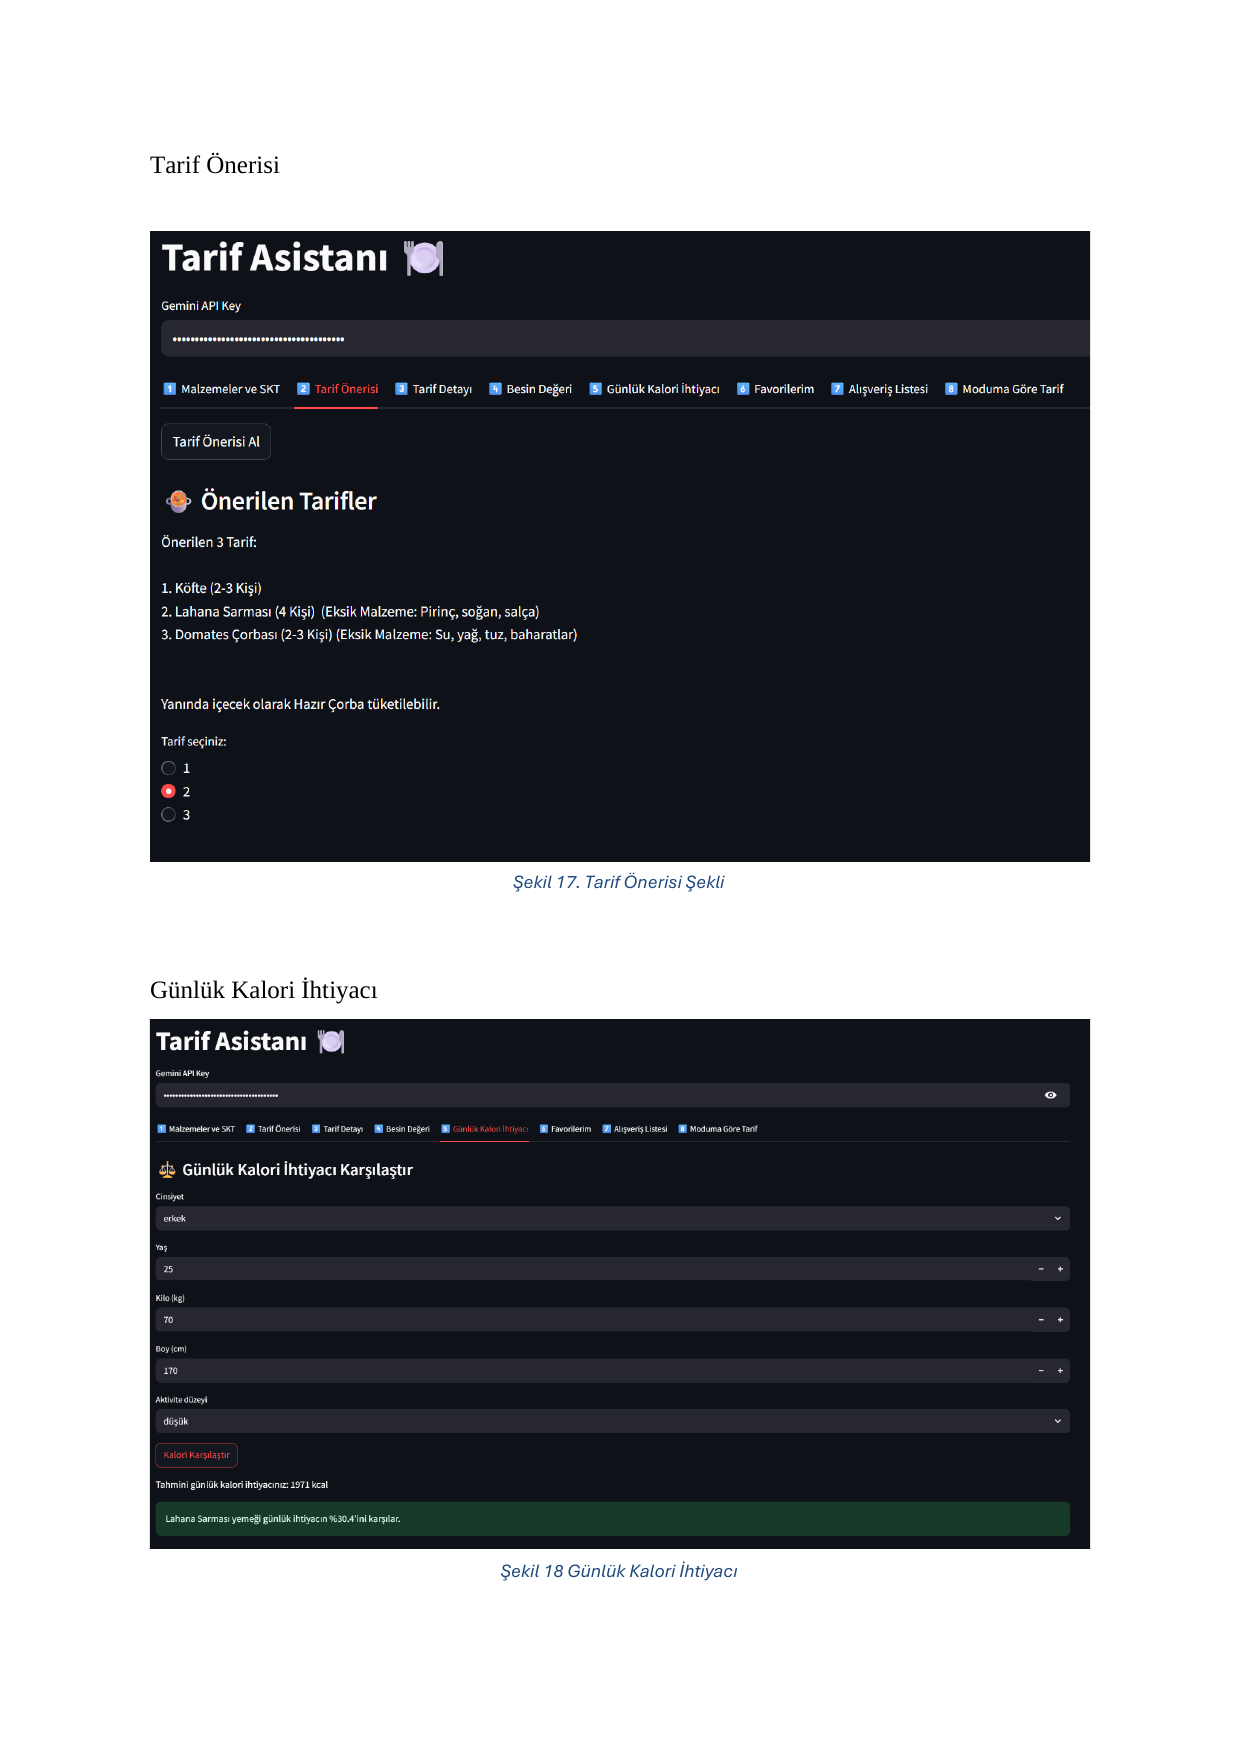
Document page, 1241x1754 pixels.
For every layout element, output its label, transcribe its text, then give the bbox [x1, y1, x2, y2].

picture [150, 231, 1091, 862]
text Tarif Önerisi [150, 150, 1090, 179]
text Günlük Kalori İhtiyacı [150, 975, 1090, 1004]
picture [149, 1019, 1091, 1549]
